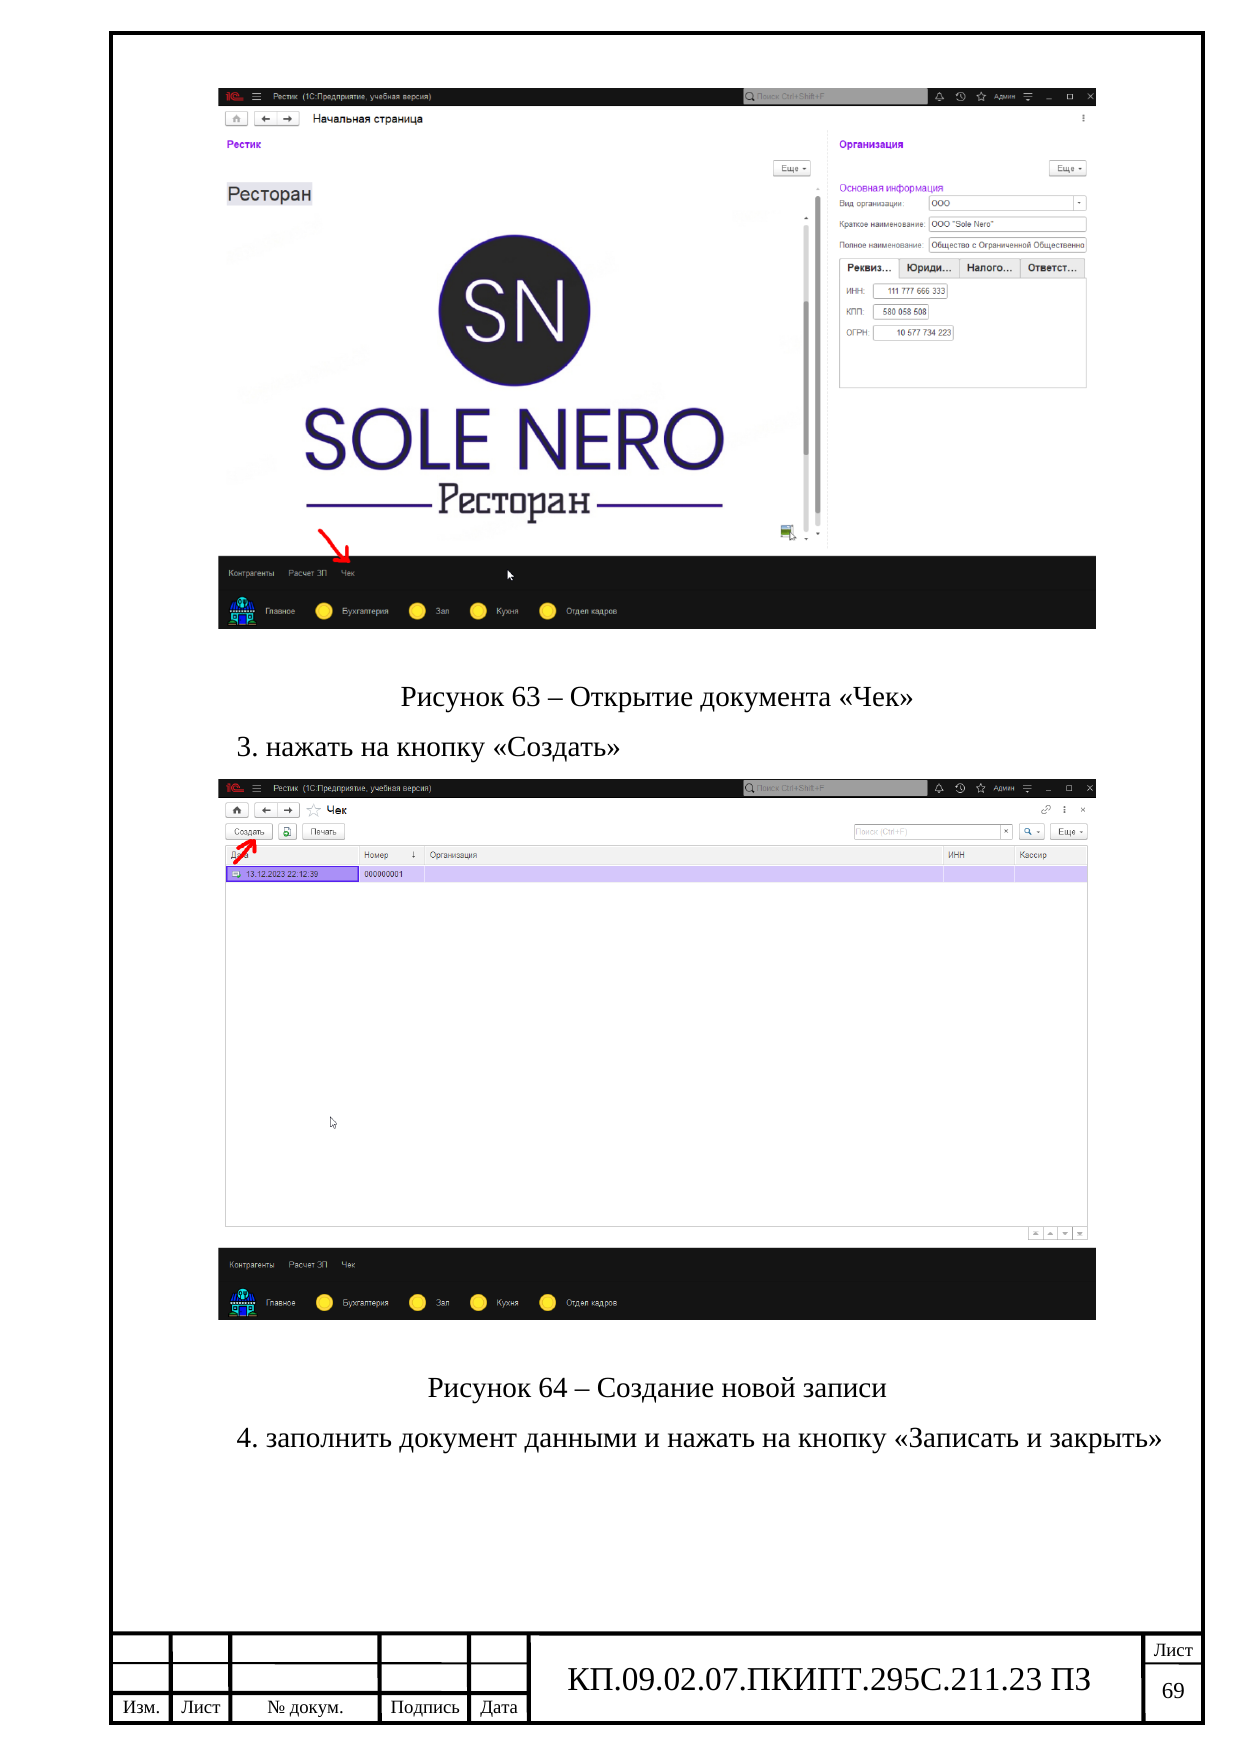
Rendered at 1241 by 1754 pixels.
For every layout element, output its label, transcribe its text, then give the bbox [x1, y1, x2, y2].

text 4. заполнить документ данными и нажать на кнопку «Записать и закрыть» [148, 1420, 1167, 1454]
text Рисунок 63 – Открытие документа «Чек» [148, 679, 1167, 712]
text Рисунок 64 – Создание новой записи [148, 1370, 1167, 1403]
picture [218, 779, 1096, 1320]
text 3. нажать на кнопку «Создать» [148, 729, 1167, 763]
picture [218, 88, 1096, 629]
